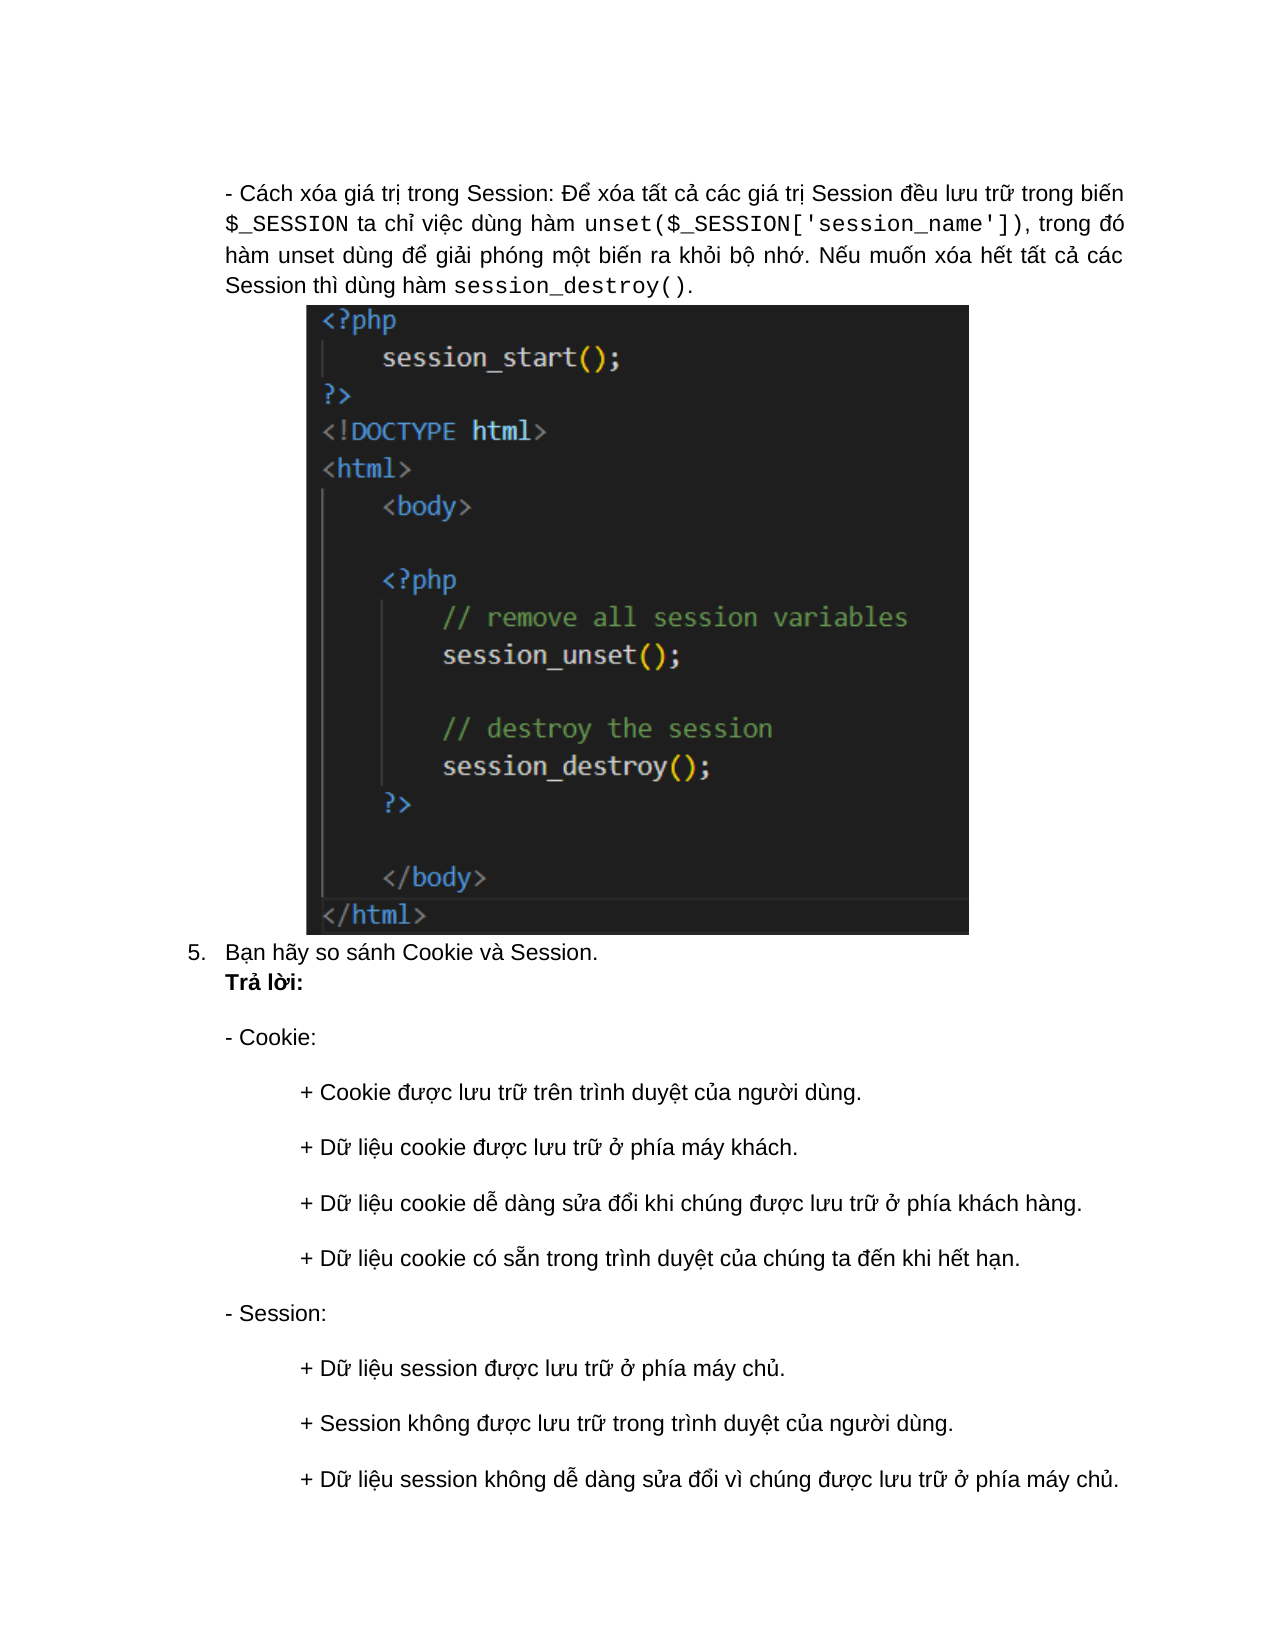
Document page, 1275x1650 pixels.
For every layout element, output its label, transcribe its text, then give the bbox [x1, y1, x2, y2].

text + Cookie được lưu trữ trên trình duyệt của người dùng. [225, 1079, 1125, 1105]
text + Dữ liệu cookie dễ dàng sửa đổi khi chúng được lưu trữ ở phía khách hàng. [225, 1189, 1125, 1216]
text - Cookie: [150, 1024, 1125, 1050]
text + Dữ liệu session được lưu trữ ở phía máy chủ. [225, 1355, 1125, 1381]
text Trả lời: [225, 969, 1125, 995]
picture [306, 305, 969, 935]
text + Session không được lưu trữ trong trình duyệt của người dùng. [225, 1410, 1125, 1437]
text + Dữ liệu cookie được lưu trữ ở phía máy khách. [225, 1134, 1125, 1161]
text - Session: [225, 1300, 1125, 1326]
text + Dữ liệu cookie có sẵn trong trình duyệt của chúng ta đến khi hết hạn. [225, 1245, 1125, 1271]
list Bạn hãy so sánh Cookie và Session. [187, 938, 1125, 965]
text - Cách xóa giá trị trong Session: Để xóa tất cả các giá trị Session đều lưu trữ trong biến $_SESSION ta chỉ việc dùng hàm unset($_SESSION['session_name']), trong đó hàm unset dùng để giải phóng một biến ra khỏi bộ nhớ. Nếu muốn xóa hết tất cả các Session thì dùng hàm session_destroy(). [225, 180, 1125, 301]
text + Dữ liệu session không dễ dàng sửa đổi vì chúng được lưu trữ ở phía máy chủ. [225, 1466, 1125, 1492]
